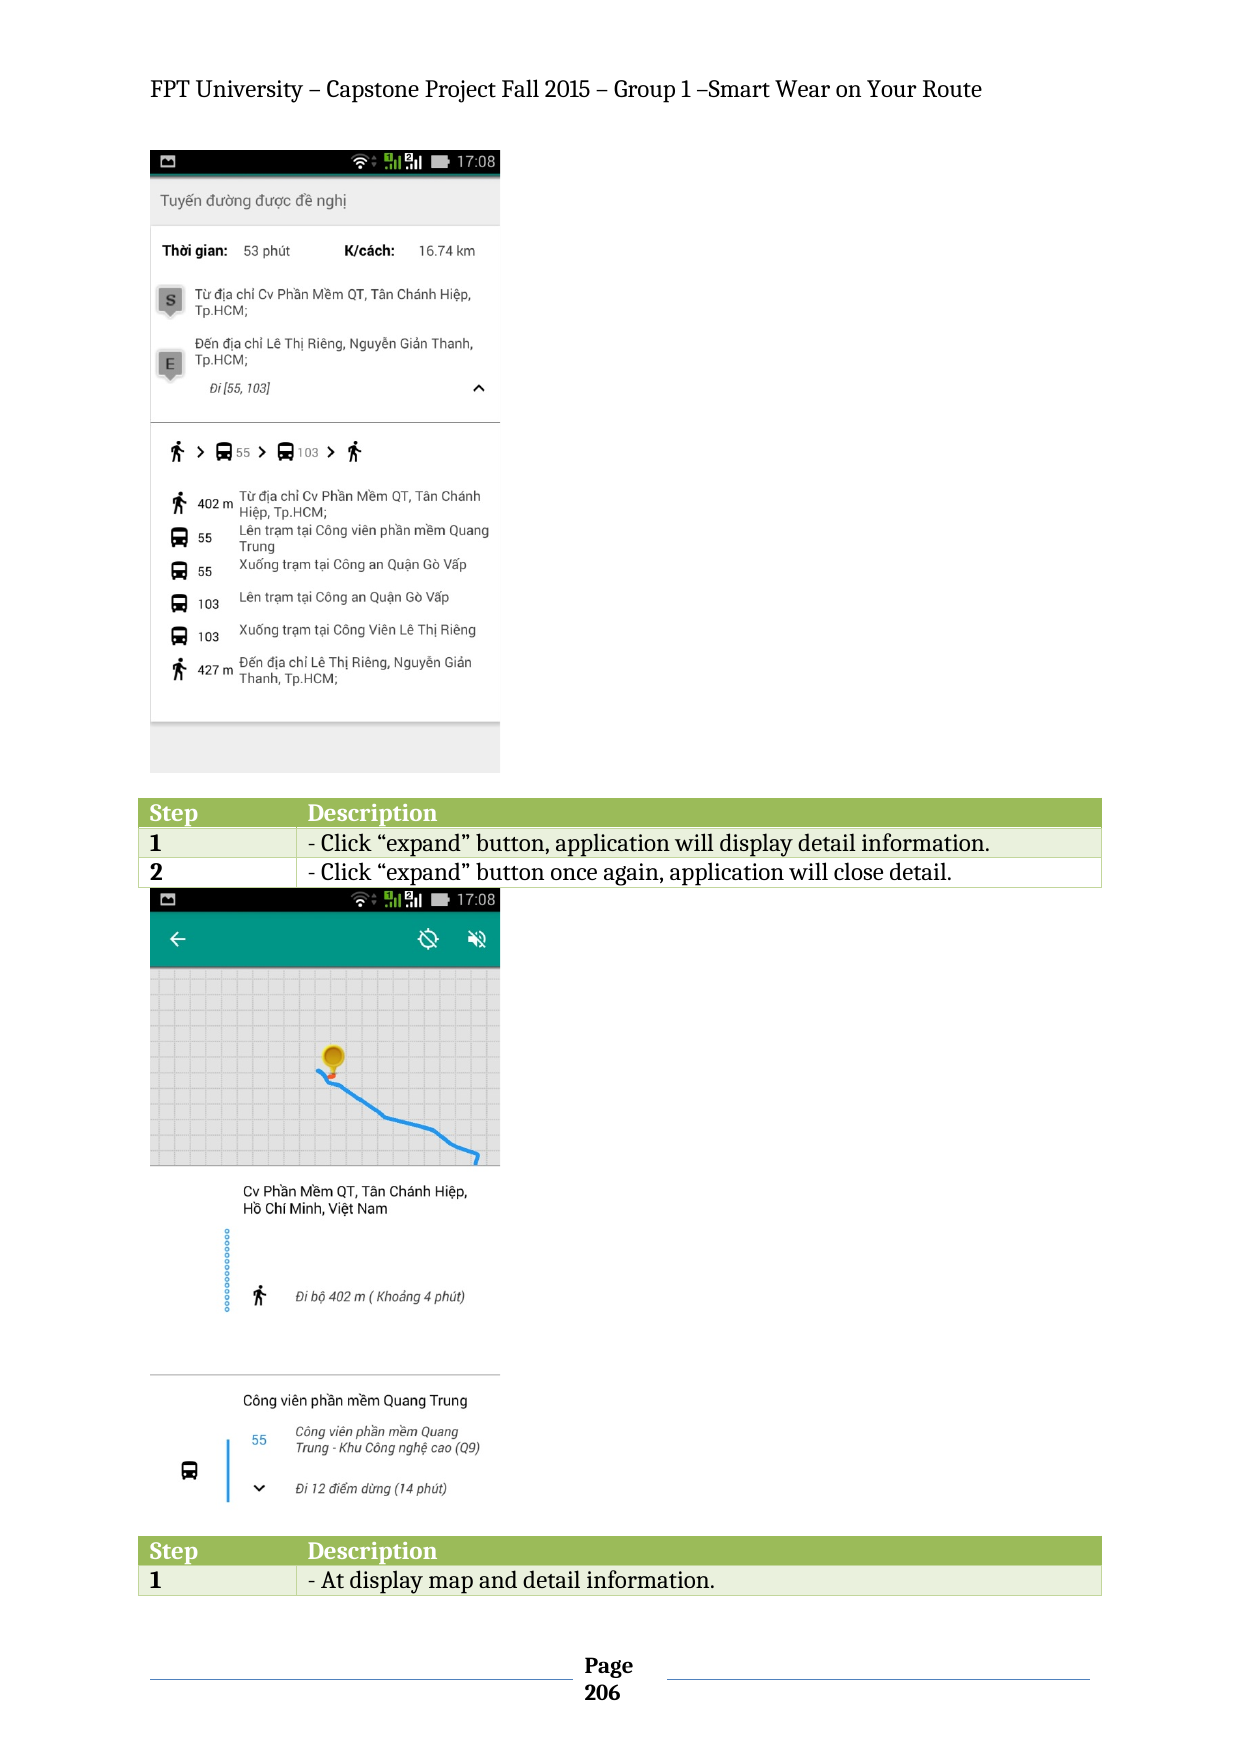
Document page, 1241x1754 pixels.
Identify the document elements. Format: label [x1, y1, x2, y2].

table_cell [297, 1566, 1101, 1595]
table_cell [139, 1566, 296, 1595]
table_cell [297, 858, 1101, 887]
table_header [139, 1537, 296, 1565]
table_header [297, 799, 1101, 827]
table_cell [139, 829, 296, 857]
picture [150, 888, 501, 1511]
picture [150, 150, 501, 773]
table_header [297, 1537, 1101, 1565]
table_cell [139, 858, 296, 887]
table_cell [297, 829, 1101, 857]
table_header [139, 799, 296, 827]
